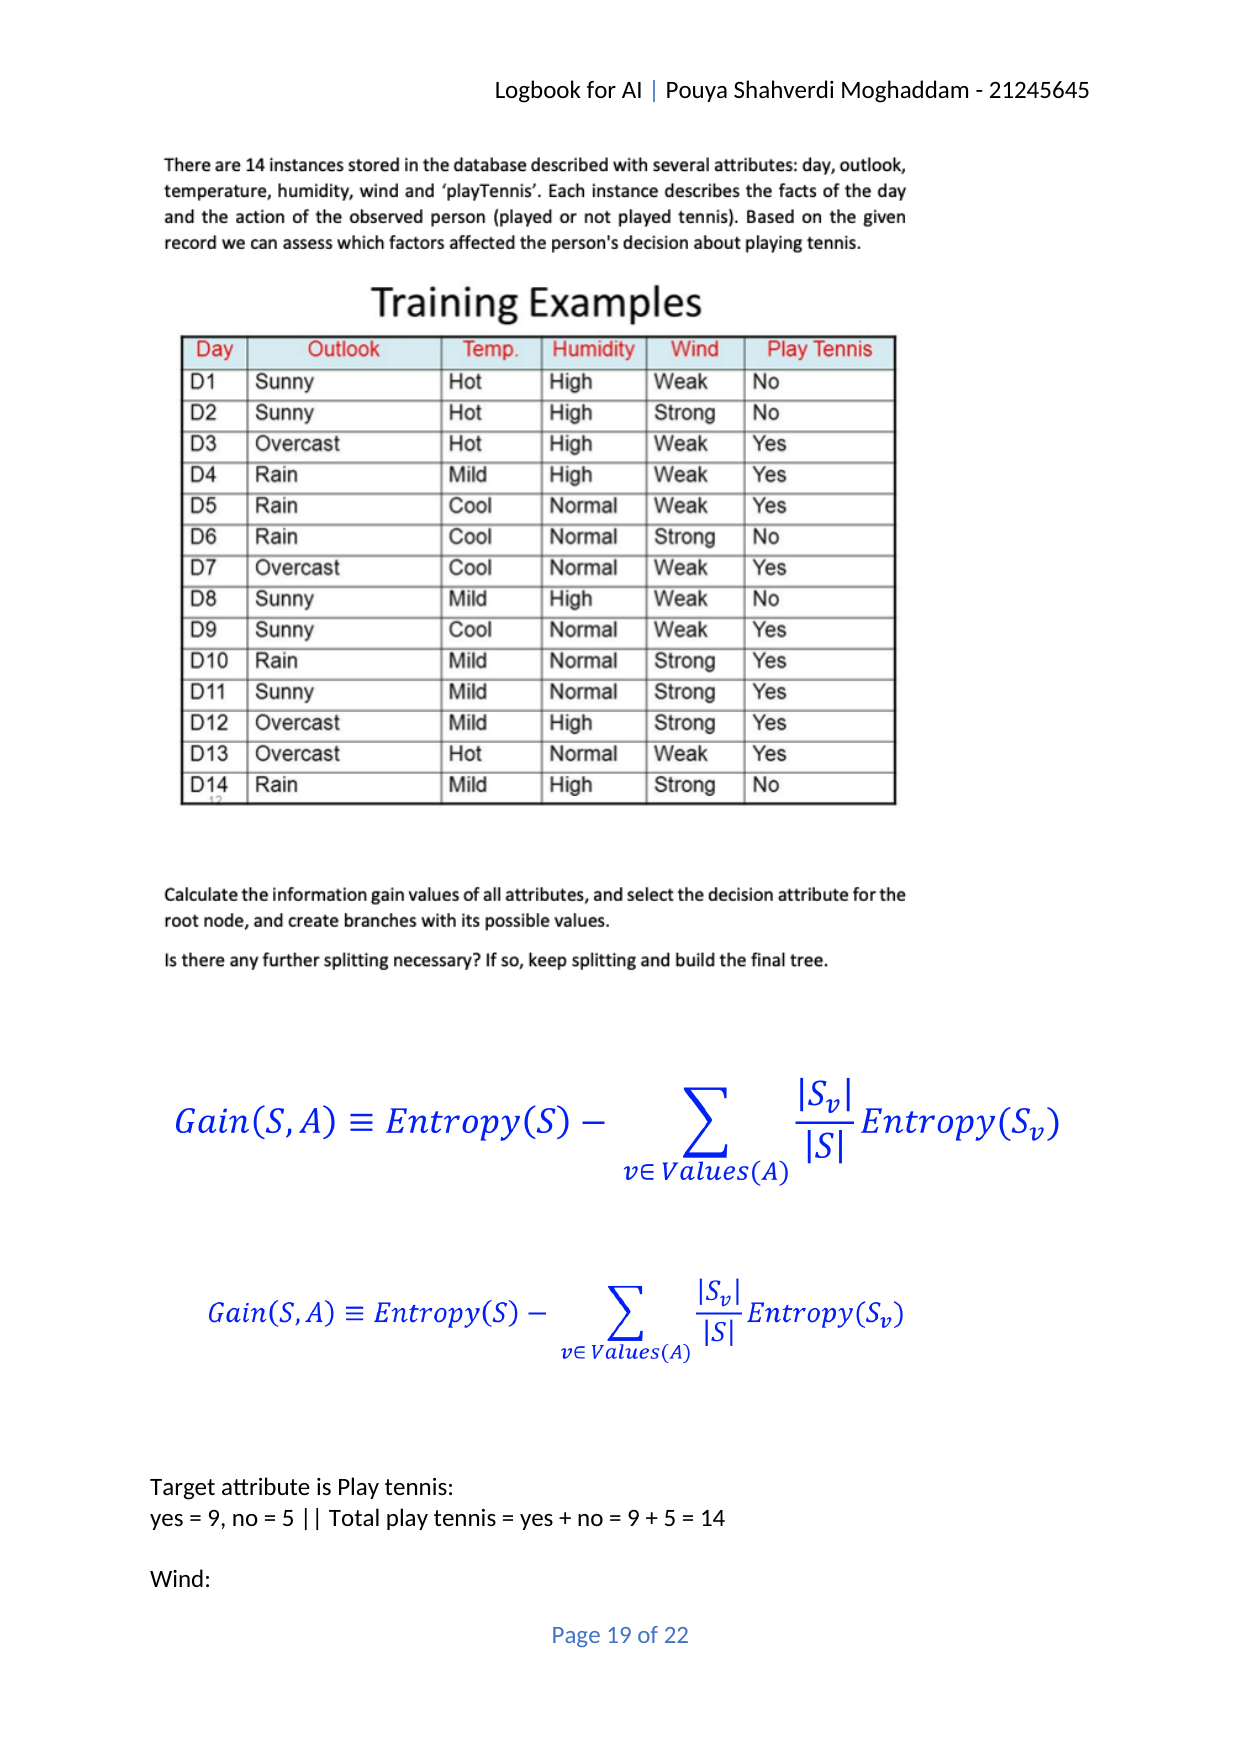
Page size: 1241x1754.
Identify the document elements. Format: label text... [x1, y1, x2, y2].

text Wind: [150, 1563, 1090, 1593]
text Target attribute is Play tennis: [150, 1471, 1090, 1502]
picture [150, 1250, 1090, 1380]
picture [150, 150, 1090, 1221]
text yes = 9, no = 5 || Total play tennis = yes + no = 9 + 5 = 14 [150, 1502, 1090, 1532]
